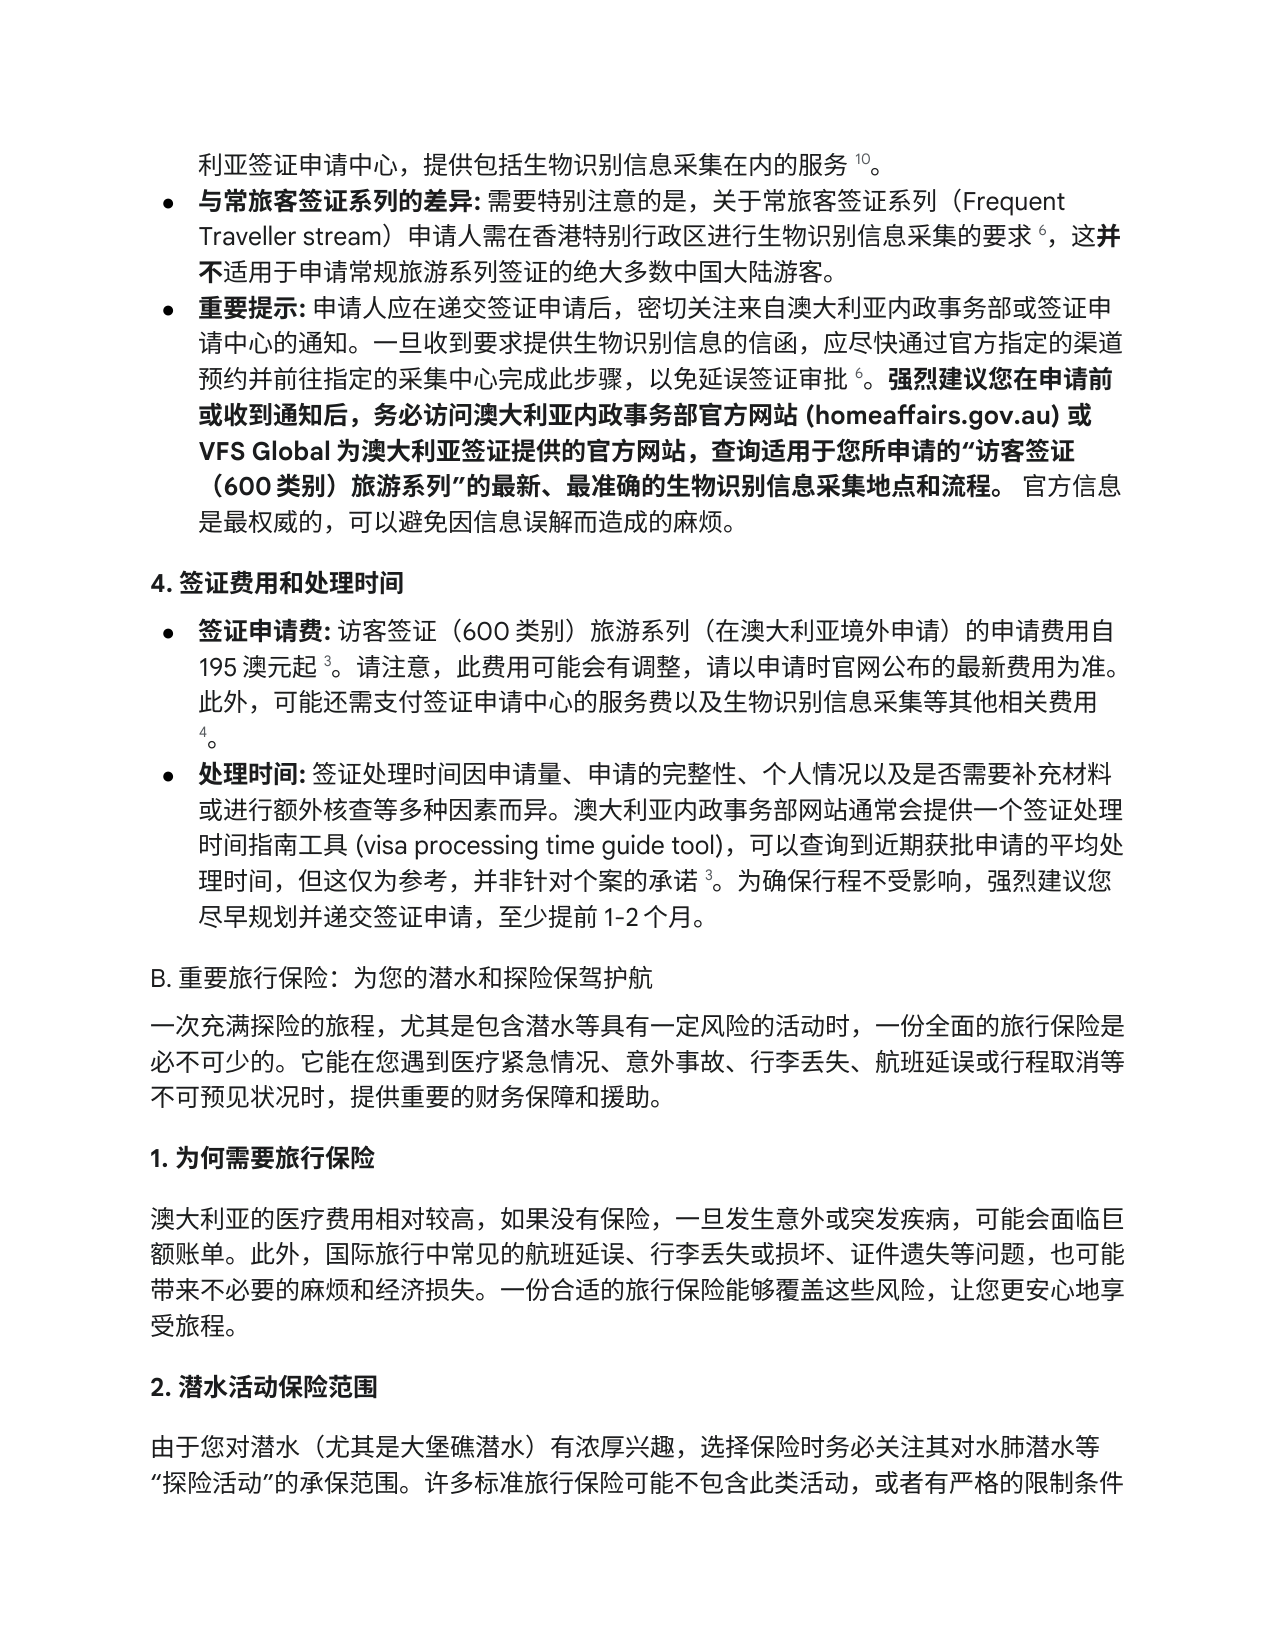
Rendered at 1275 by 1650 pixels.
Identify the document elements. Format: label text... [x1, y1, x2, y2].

text 一次充满探险的旅程，尤其是包含潜水等具有一定风险的活动时，一份全面的旅行保险是必不可少的。它能在您遇到医疗紧急情况、意外事故、行李丢失、航班延误或行程取消等不可预见状况时，提供重要的财务保障和援助。 [150, 1011, 1125, 1114]
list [161, 150, 1125, 181]
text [150, 1433, 1125, 1500]
list 签证申请费: 访客签证（600类别）旅游系列（在澳大利亚境外申请）的申请费用自195澳元起 3。请注意，此费用可能会有调整，请以申请时官网公布的最新费用为准。此外，可能还需支付签证申请中心的服务费以及生物识别信息采集等其他相关费用 4。 [161, 616, 1125, 755]
subtitle B. 重要旅行保险：为您的潜水和探险保驾护航 [150, 963, 1125, 994]
list 重要提示: 申请人应在递交签证申请后，密切关注来自澳大利亚内政事务部或签证申请中心的通知。一旦收到要求提供生物识别信息的信函，应尽快通过官方指定的渠道预约并前往指定的采集中心完成此步骤，以免延误签证审批 6。强烈建议您在申请前或收到通知后，务必访问澳大利亚内政事务部官方网站 (homeaffairs.gov.au) 或VFS Global为澳大利亚签证提供的官方网站，查询适用于您所申请的“访客签证（600类别）旅游系列”的最新、最准确的生物识别信息采集地点和流程。 官方信息是最权威的，可以避免因信息误解而造成的麻烦。 [161, 293, 1125, 539]
text 澳大利亚的医疗费用相对较高，如果没有保险，一旦发生意外或突发疾病，可能会面临巨额账单。此外，国际旅行中常见的航班延误、行李丢失或损坏、证件遗失等问题，也可能带来不必要的麻烦和经济损失。一份合适的旅行保险能够覆盖这些风险，让您更安心地享受旅程。 [150, 1204, 1125, 1342]
text 4. 签证费用和处理时间 [150, 568, 1125, 599]
list 与常旅客签证系列的差异: 需要特别注意的是，关于常旅客签证系列（Frequent Traveller stream）申请人需在香港特别行政区进行生物识别信息采集的要求 6，这并不适用于申请常规旅游系列签证的绝大多数中国大陆游客。 [161, 186, 1125, 288]
text 2. 潜水活动保险范围 [150, 1372, 1125, 1403]
list 处理时间: 签证处理时间因申请量、申请的完整性、个人情况以及是否需要补充材料或进行额外核查等多种因素而异。澳大利亚内政事务部网站通常会提供一个签证处理时间指南工具 (visa processing time guide tool)，可以查询到近期获批申请的平均处理时间，但这仅为参考，并非针对个案的承诺 3。为确保行程不受影响，强烈建议您尽早规划并递交签证申请，至少提前1-2个月。 [161, 759, 1125, 933]
text 1. 为何需要旅行保险 [150, 1143, 1125, 1174]
